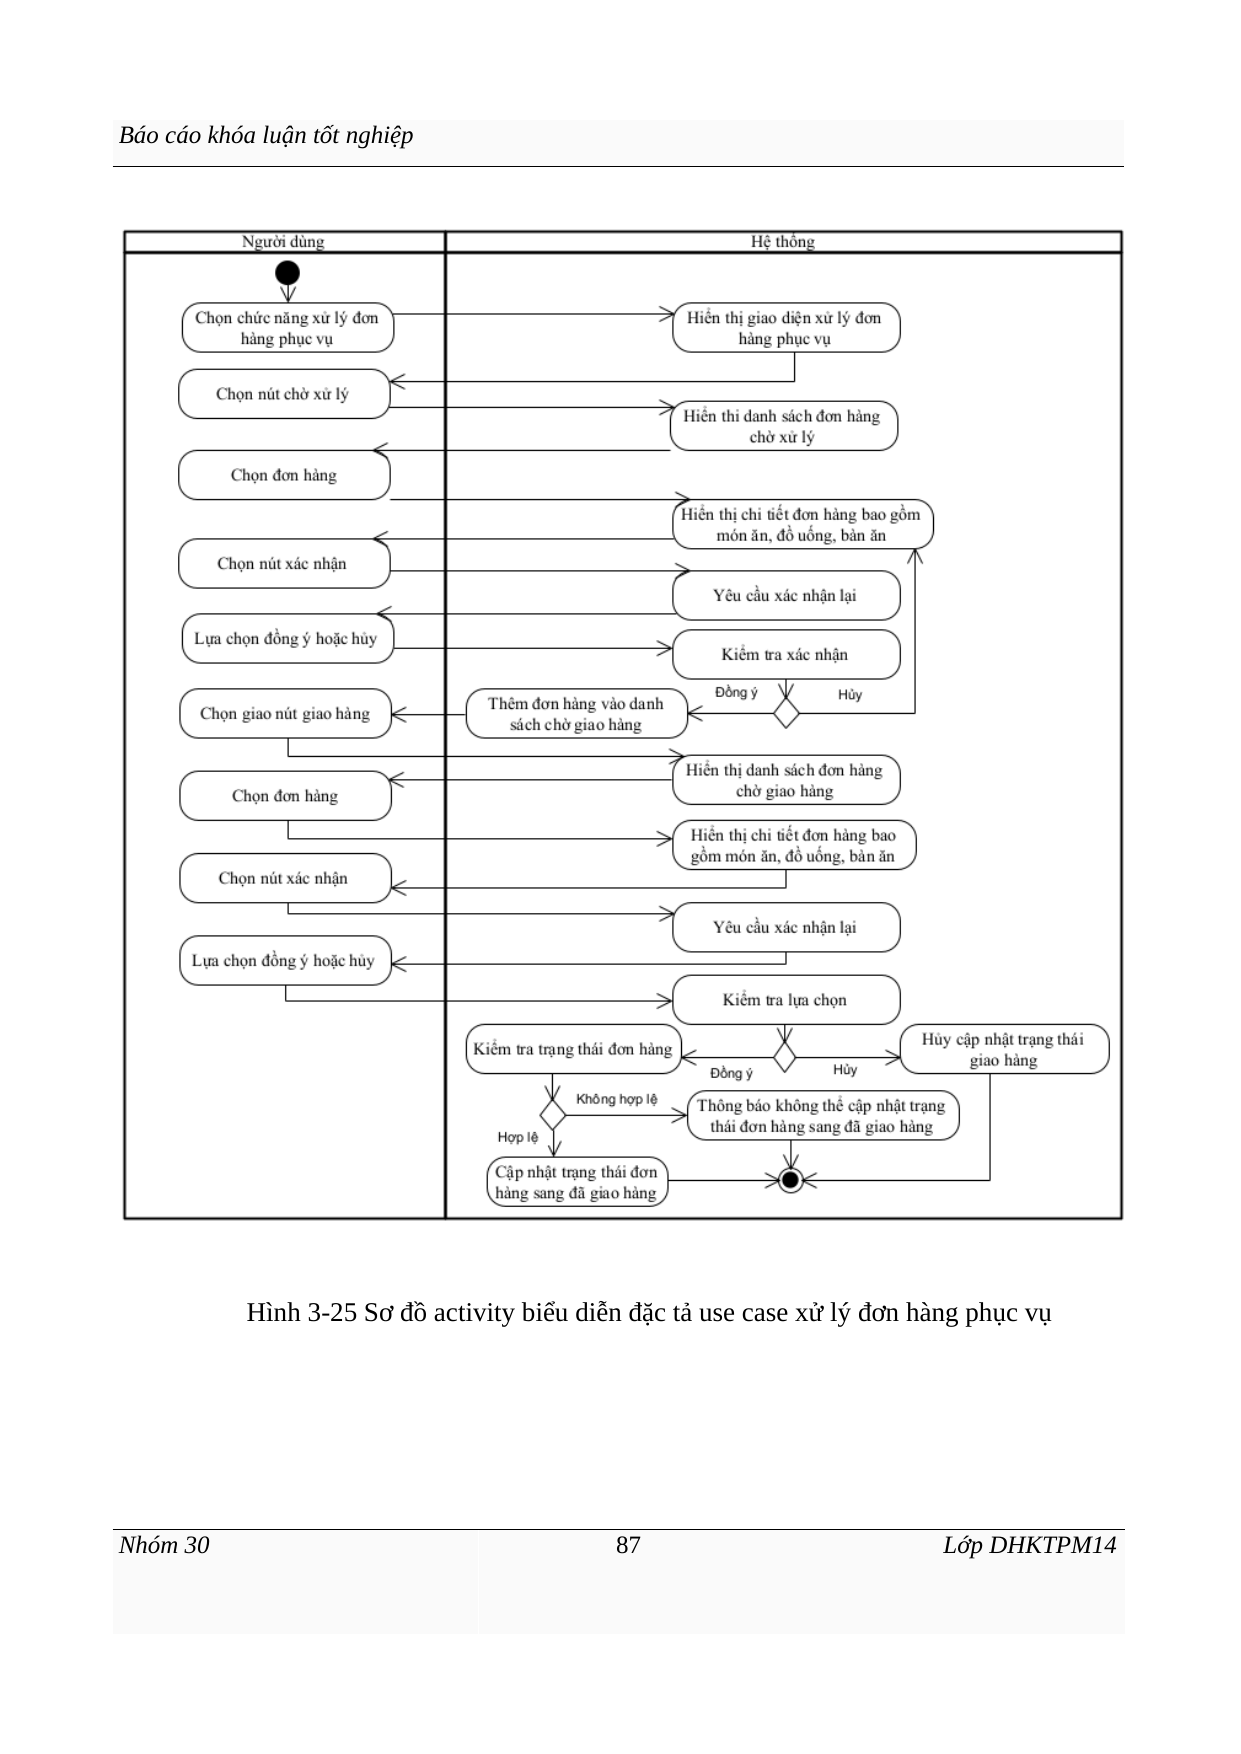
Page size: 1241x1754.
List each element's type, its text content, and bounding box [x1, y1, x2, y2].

picture [118, 225, 1126, 1223]
table_header [113, 196, 1128, 1267]
